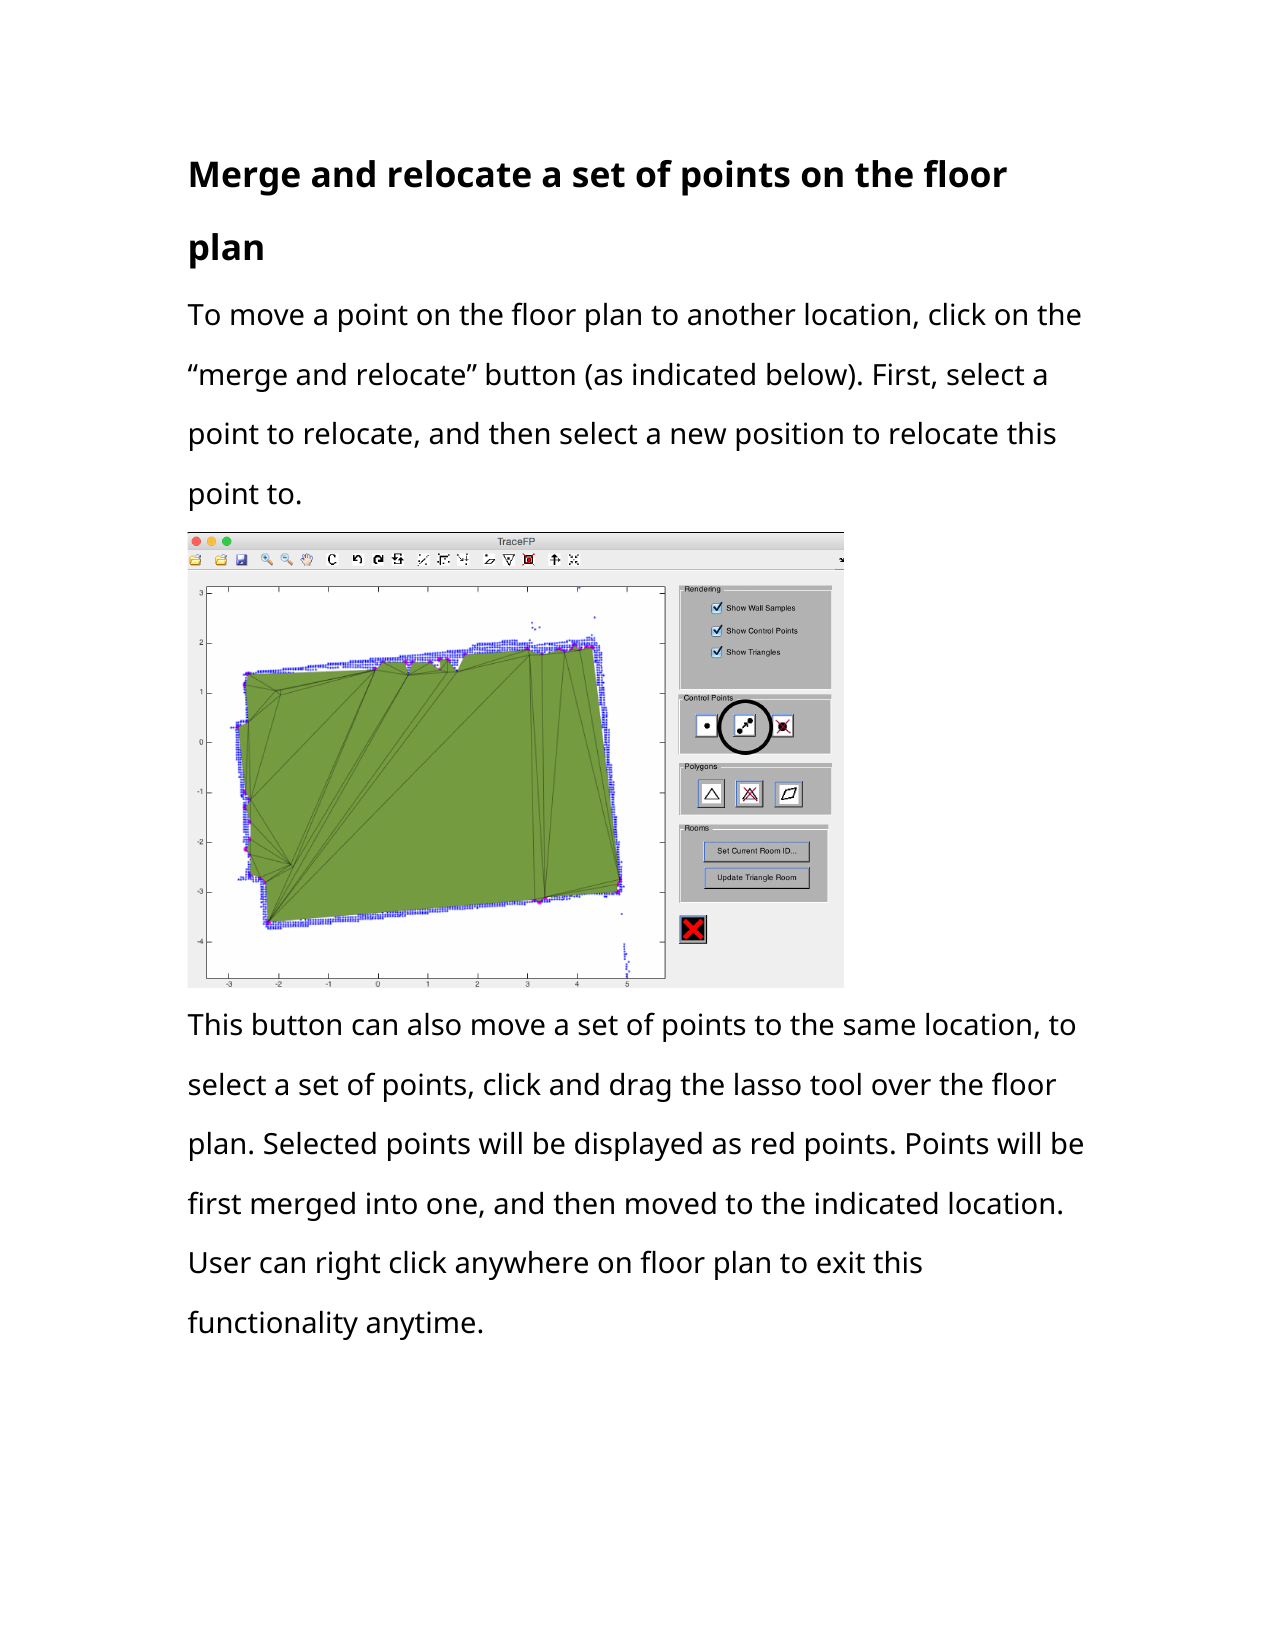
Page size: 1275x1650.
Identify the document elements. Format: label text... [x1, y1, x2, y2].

text This button can also move a set of points to the same location, to select a set of points, click and drag the lasso tool over the floor plan. Selected points will be displayed as red points. Points will be first merged into one, and then moved to the indicated location. User can right click anywhere on floor plan to exit this functionality anytime. [187, 1004, 1087, 1342]
text Merge and relocate a set of points on the floor plan [187, 150, 1087, 271]
picture [187, 532, 844, 988]
text To move a point on the floor plan to another location, click on the “merge and relocate” button (as indicated below). First, select a point to relocate, and then select a new position to relocate this point to. [187, 294, 1087, 513]
